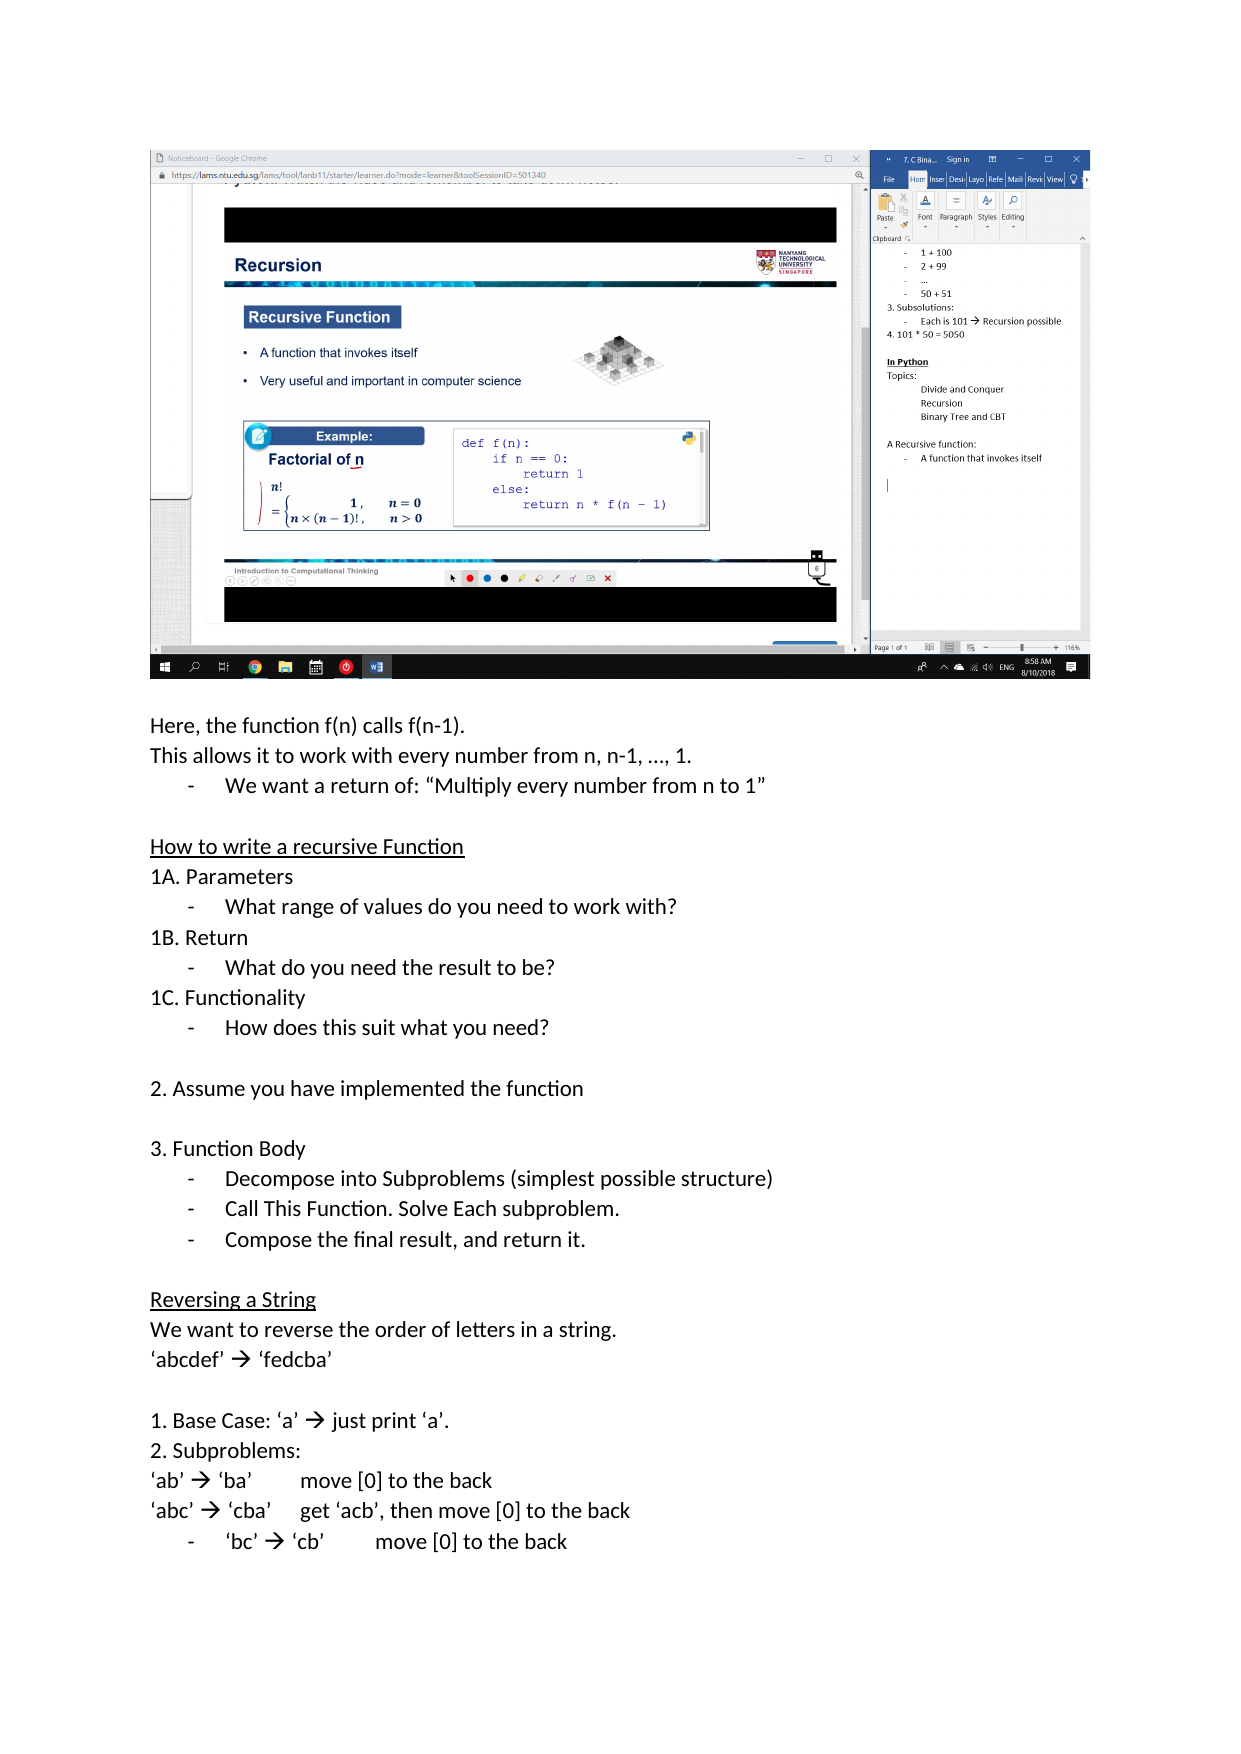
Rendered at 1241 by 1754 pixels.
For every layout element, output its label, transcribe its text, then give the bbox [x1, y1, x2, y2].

list What do you need the result to be? [187, 953, 1090, 981]
text We want to reverse the order of letters in a string. [150, 1315, 1090, 1343]
text 2. Assume you have implemented the function [150, 1074, 1090, 1102]
text Here, the function f(n) calls f(n-1). [150, 711, 1090, 739]
text ‘abc’ ‘cba’ get ‘acb’, then move [0] to the back [150, 1497, 1090, 1525]
text Reversing a String [150, 1285, 1090, 1313]
list ‘bc’ ‘cb’ move [0] to the back [187, 1527, 1090, 1555]
list How does this suit what you need? [187, 1013, 1090, 1041]
list Decompose into Subproblems (simplest possible structure) [187, 1164, 1090, 1192]
text 2. Subproblems: [150, 1436, 1090, 1464]
list Compose the final result, and return it. [187, 1225, 1090, 1253]
picture [150, 150, 1091, 679]
list We want a return of: “Multiply every number from n to 1” [187, 772, 1090, 800]
text 1. Base Case: ‘a’ just print ‘a’. [150, 1406, 1090, 1434]
text 1A. Parameters [150, 862, 1090, 890]
text 1B. Return [150, 923, 1090, 951]
text ‘abcdef’ ‘fedcba’ [150, 1346, 1090, 1374]
text How to write a recursive Function [150, 832, 1090, 860]
list Call This Function. Solve Each subproblem. [187, 1194, 1090, 1223]
text This allows it to work with every number from n, n-1, …, 1. [150, 741, 1090, 769]
text ‘ab’ ‘ba’ move [0] to the back [150, 1466, 1090, 1494]
text 3. Function Body [150, 1134, 1090, 1162]
list What range of values do you need to work with? [187, 892, 1090, 921]
text 1C. Functionality [150, 983, 1090, 1011]
